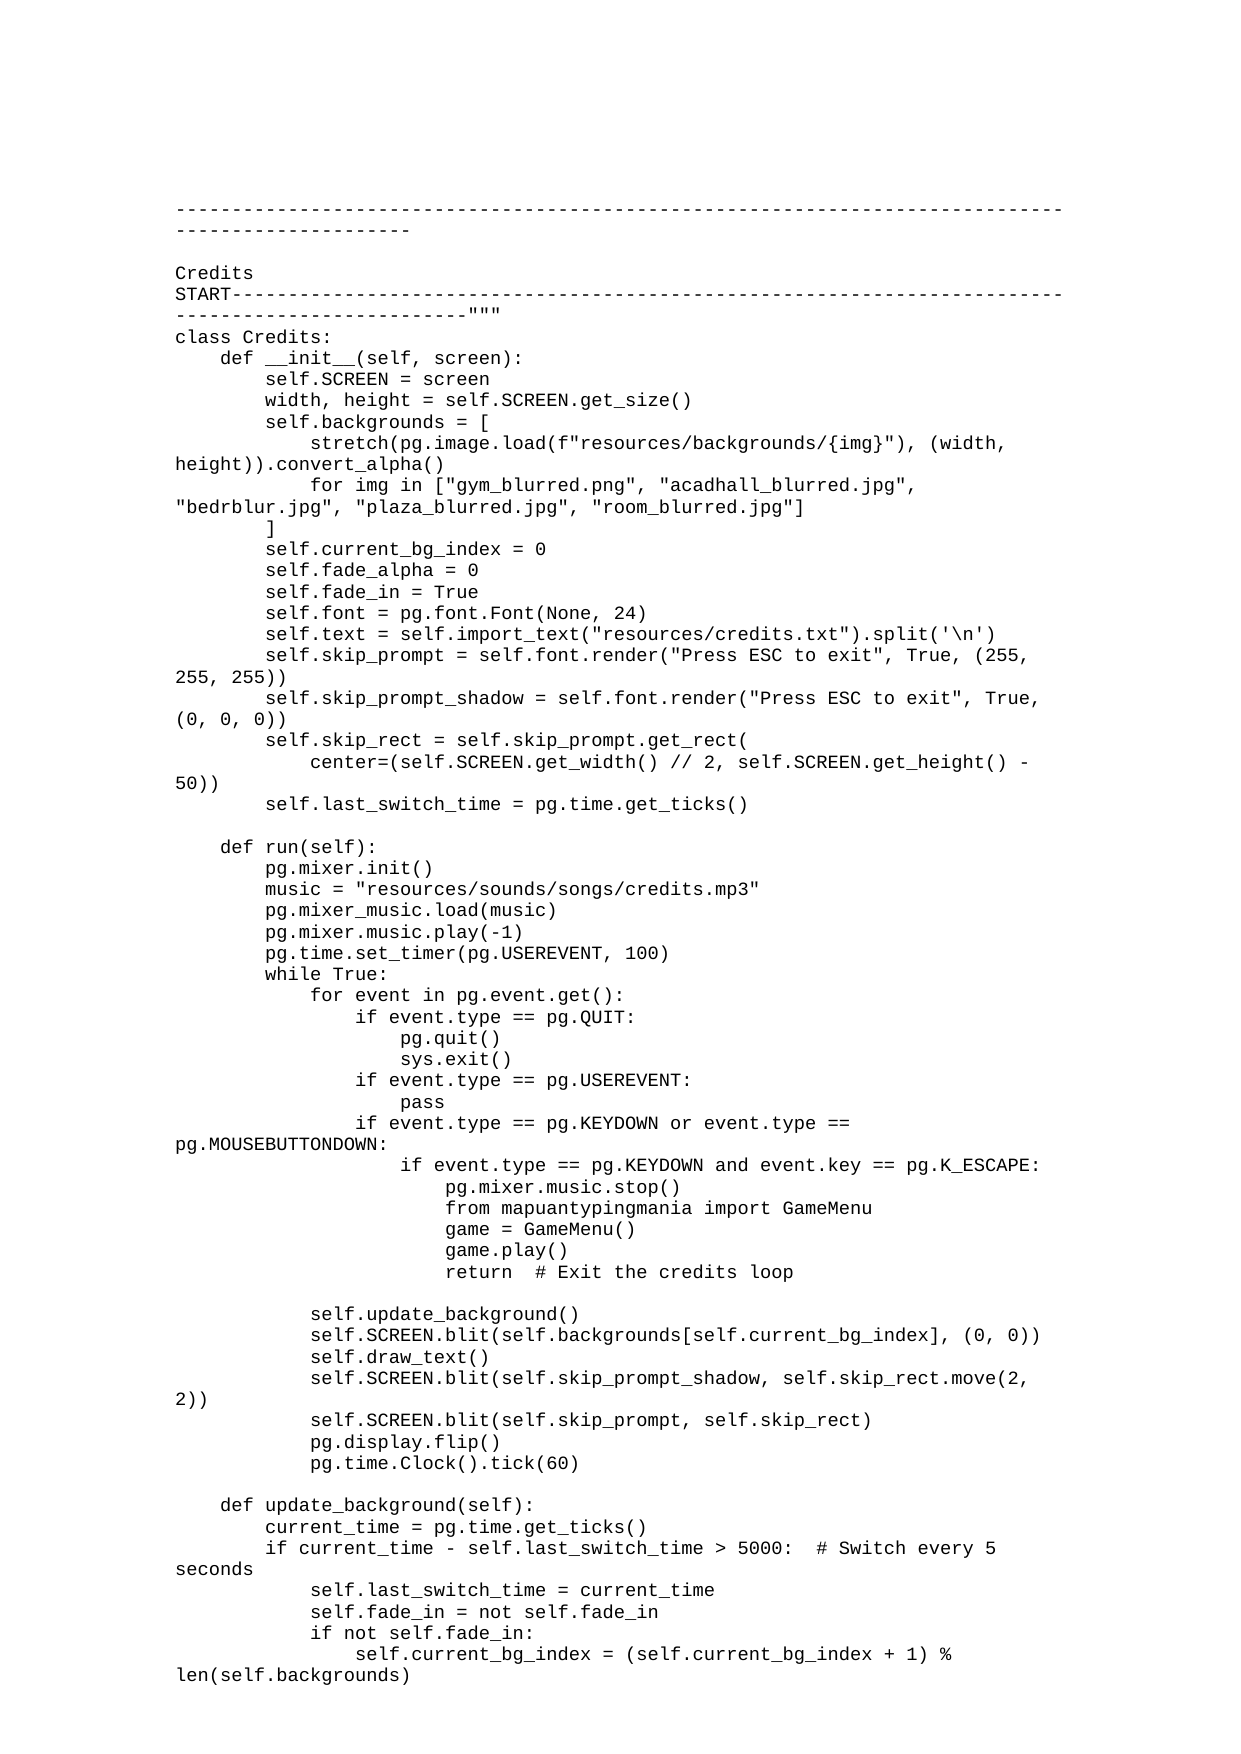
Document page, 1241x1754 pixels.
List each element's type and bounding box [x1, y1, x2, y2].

text [175, 200, 1065, 1709]
